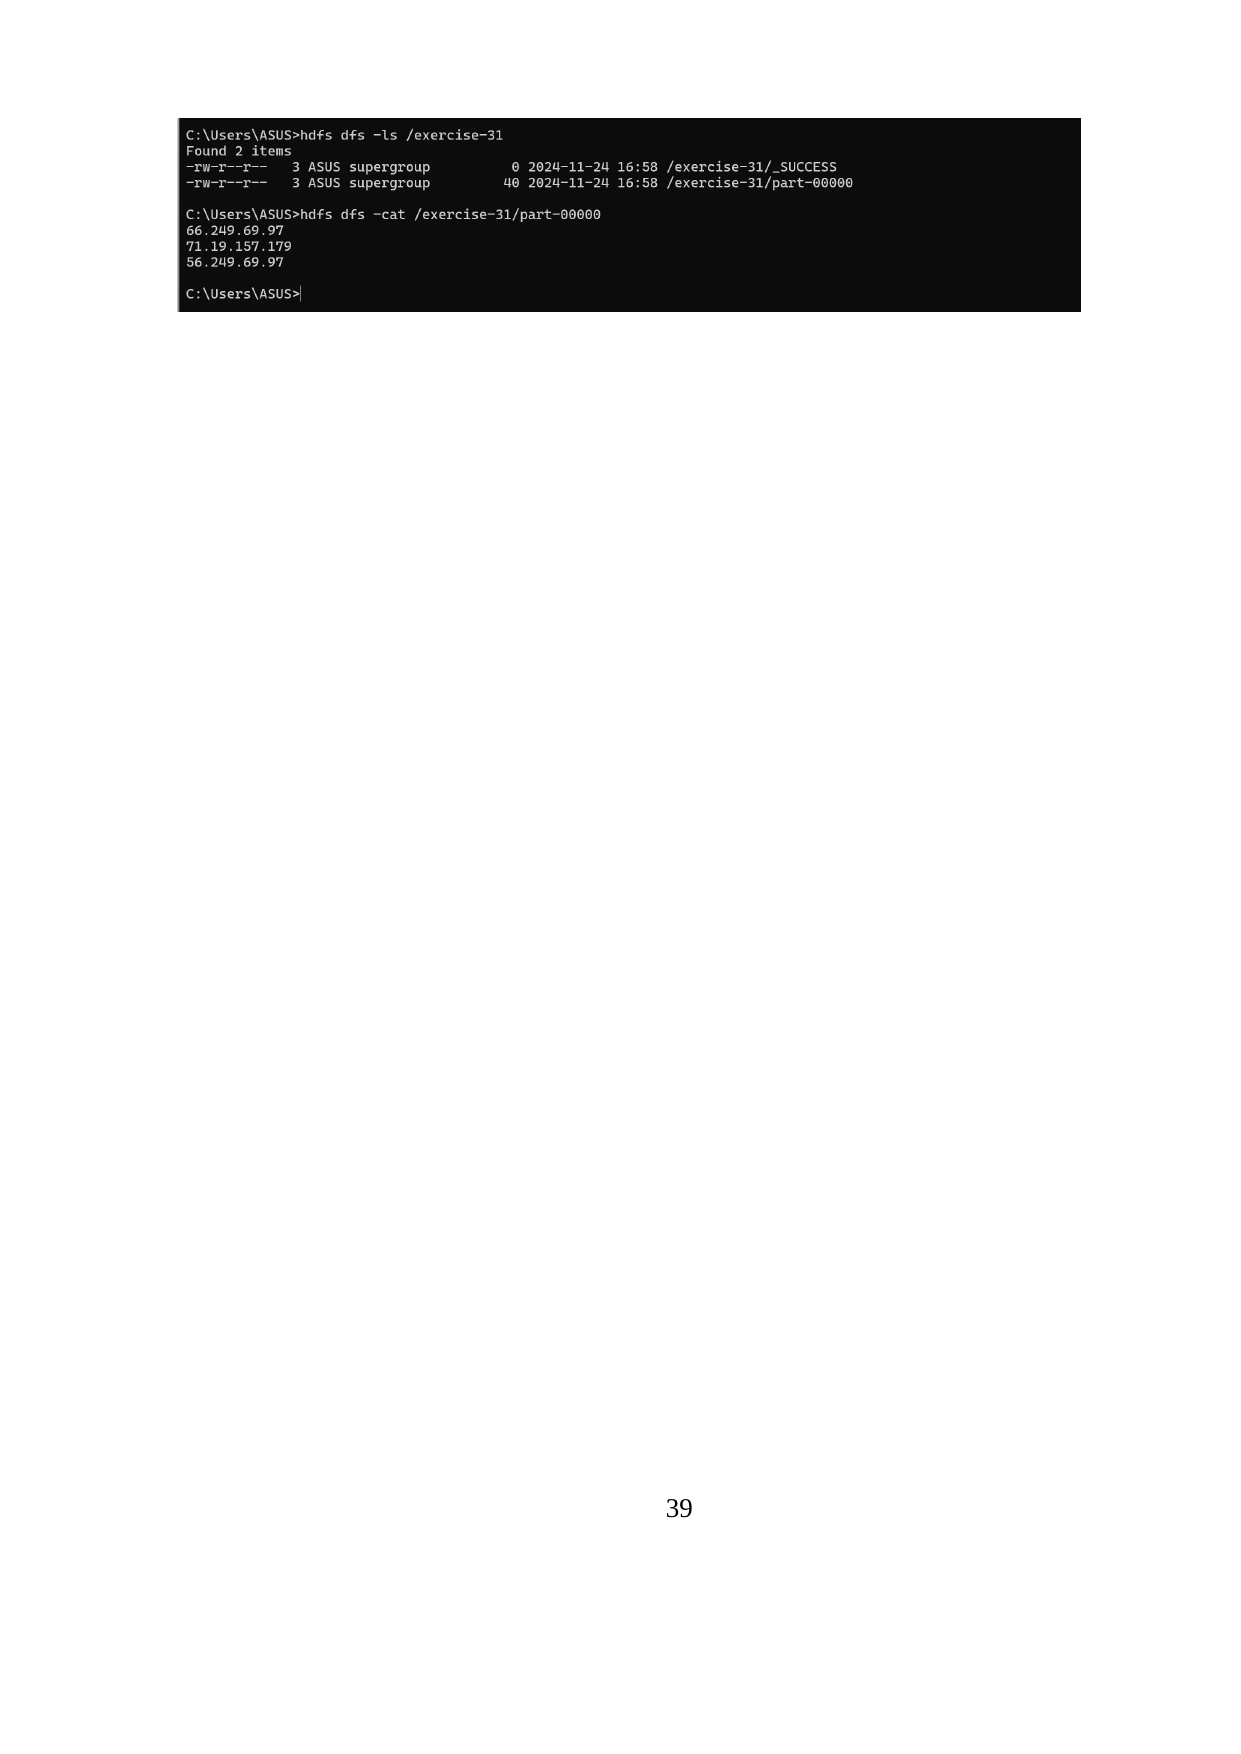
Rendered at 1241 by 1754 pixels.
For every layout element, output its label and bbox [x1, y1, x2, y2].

picture [177, 118, 1081, 312]
